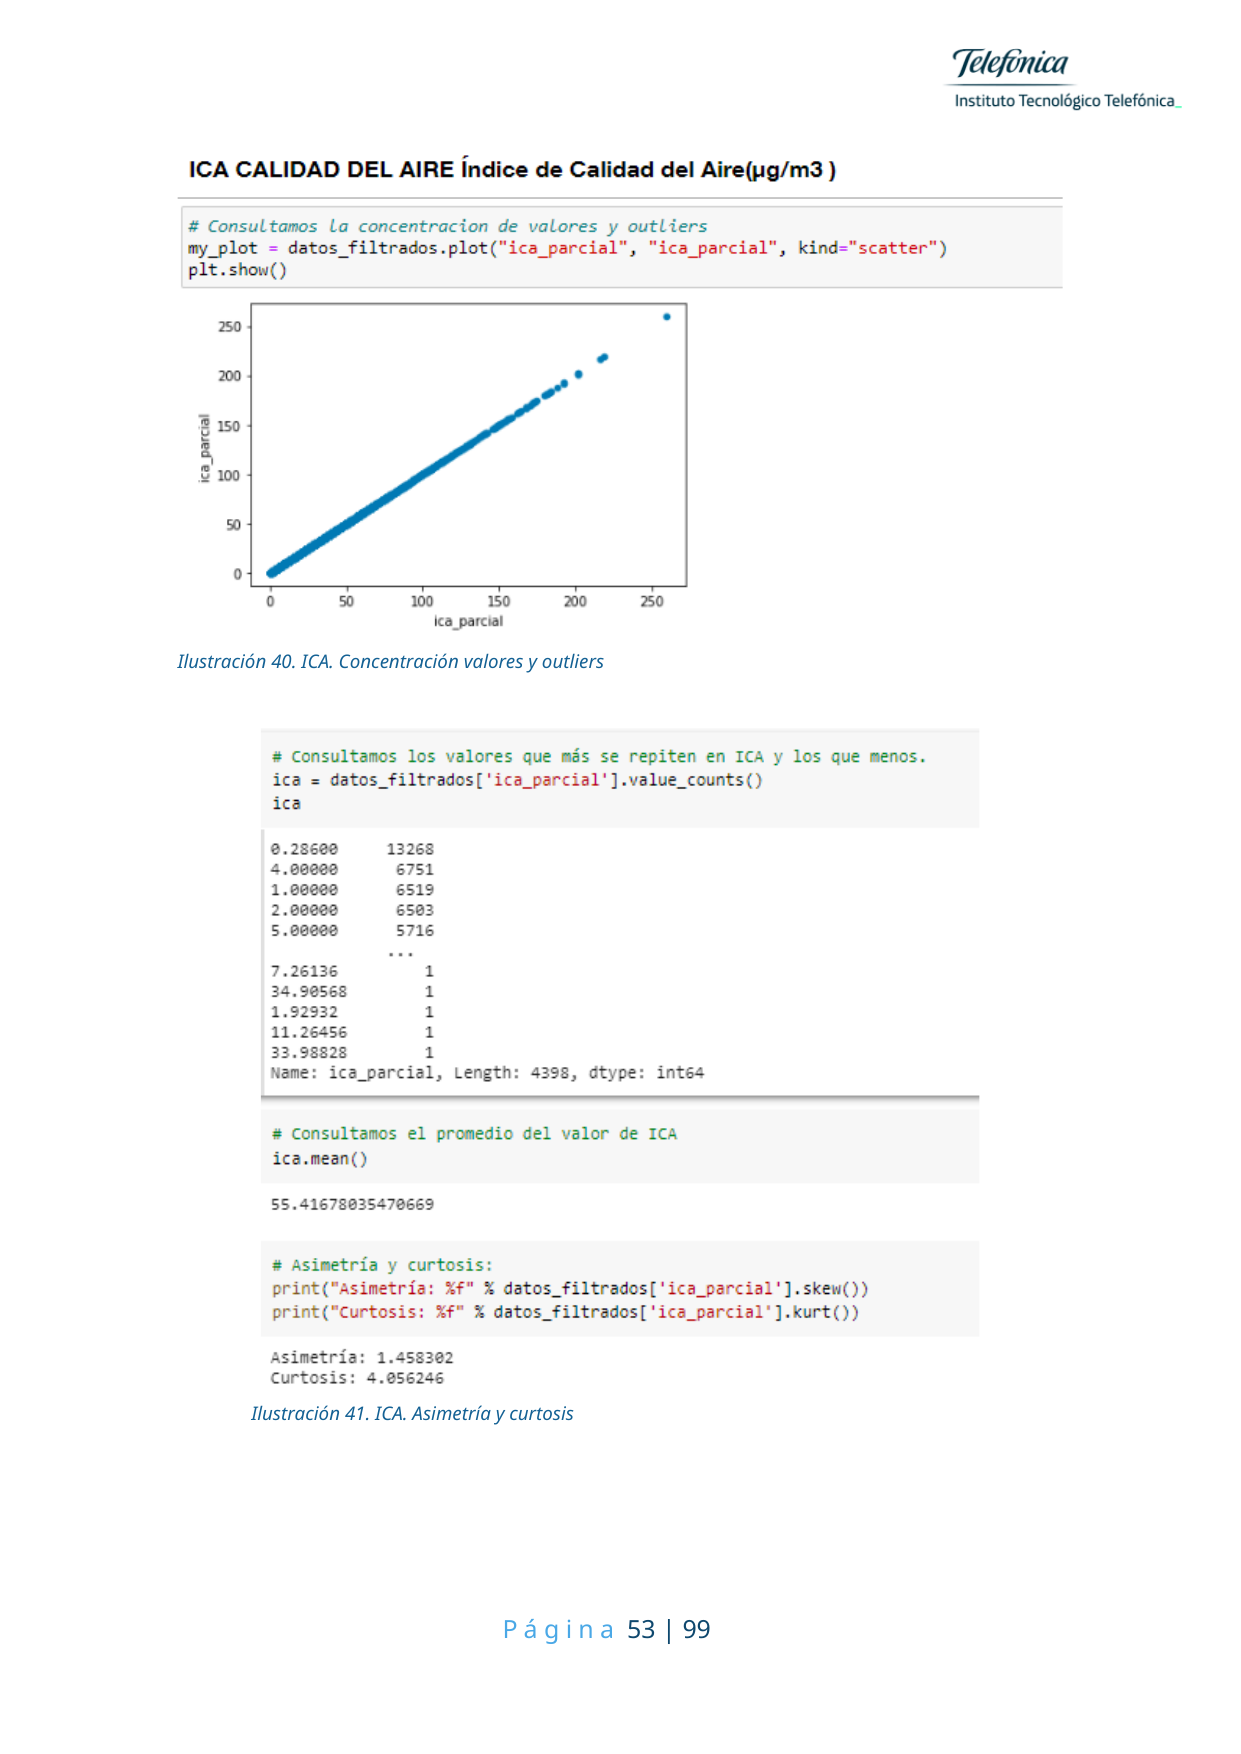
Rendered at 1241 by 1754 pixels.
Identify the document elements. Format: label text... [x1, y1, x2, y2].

picture [892, 21, 1215, 128]
picture [177, 147, 1063, 648]
picture [260, 728, 980, 1401]
